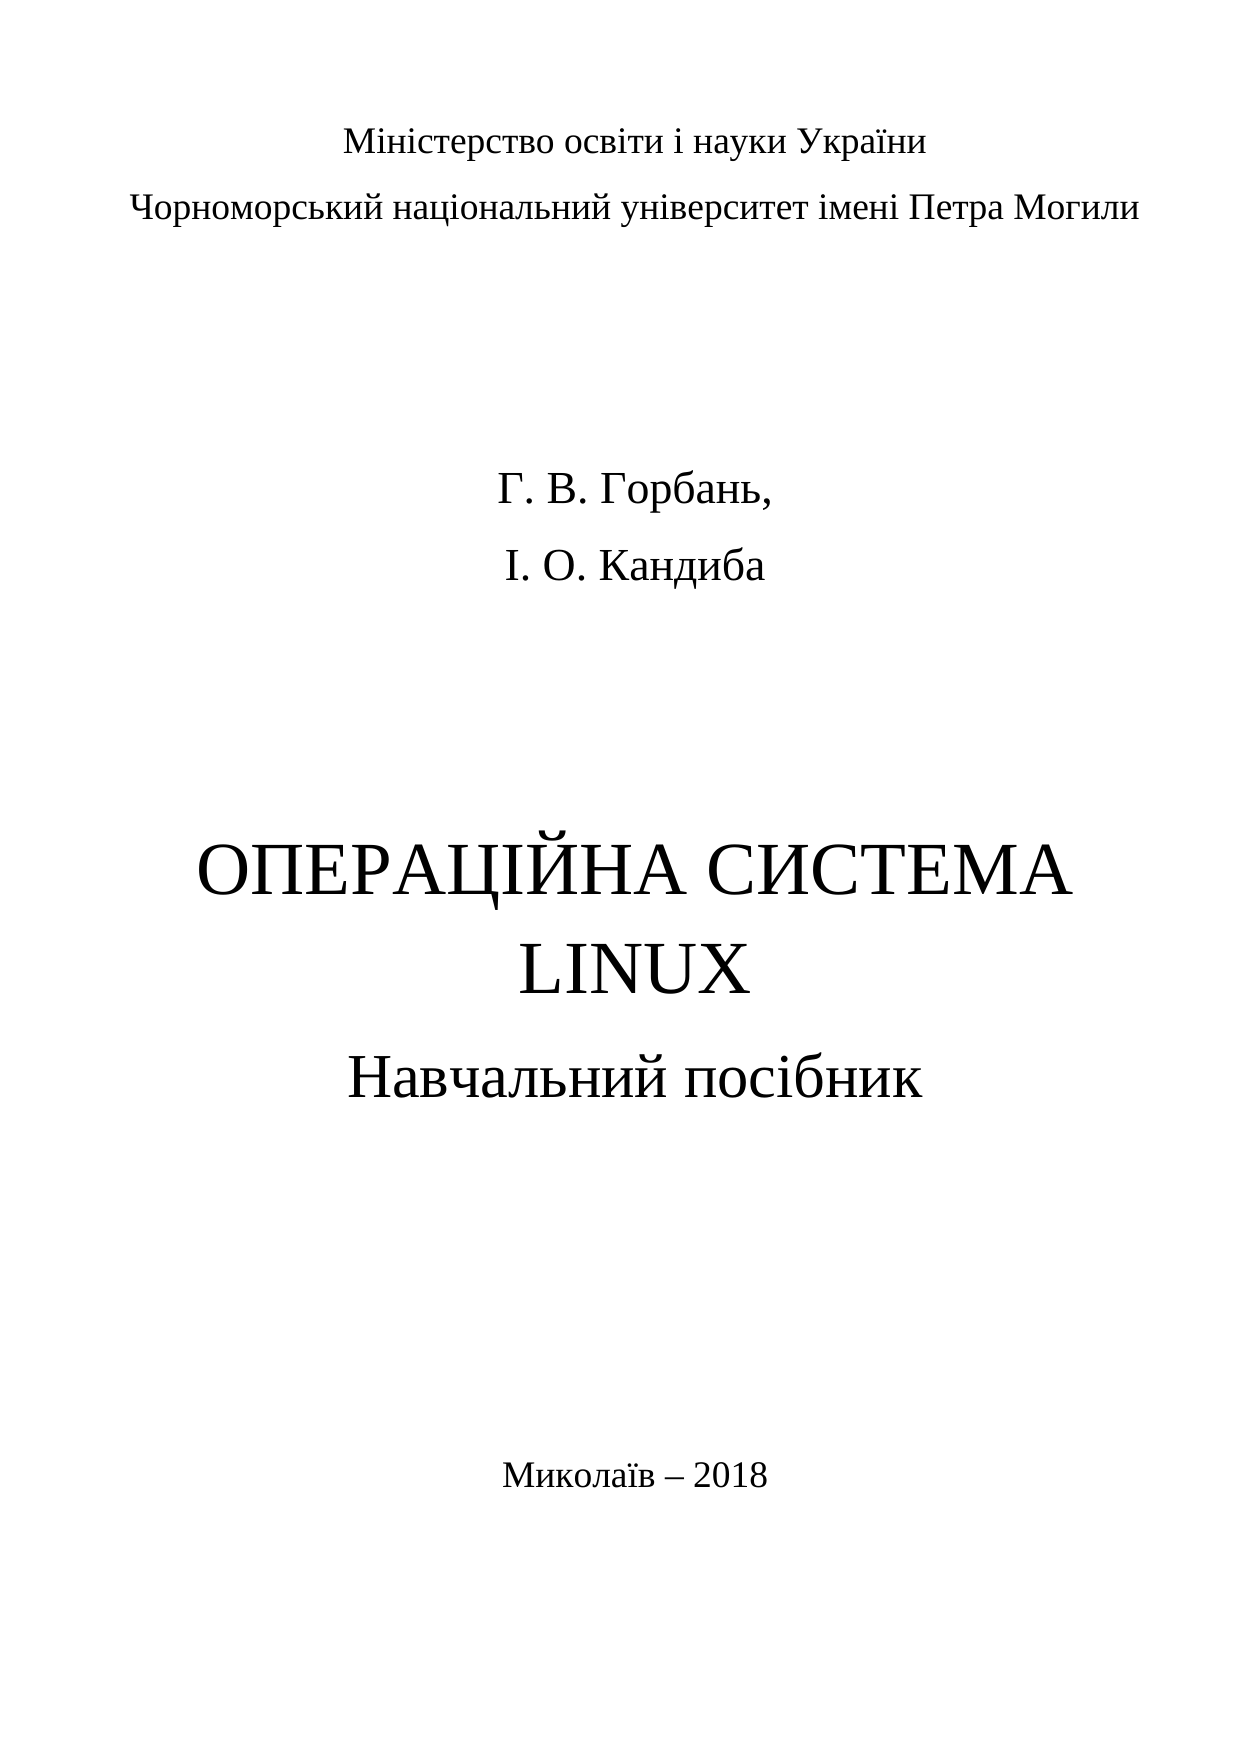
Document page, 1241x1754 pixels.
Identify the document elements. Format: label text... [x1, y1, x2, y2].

text Чорноморський національний університет імені Петра Могили [118, 184, 1152, 227]
text Миколаїв – 2018 [118, 1453, 1152, 1496]
text Навчальний посібник [118, 1039, 1152, 1111]
text ОПЕРАЦІЙНА СИСТЕМА LINUX [118, 824, 1152, 1009]
text Міністерство освіти і науки України [118, 118, 1152, 161]
text І. О. Кандиба [118, 537, 1152, 590]
text Г. В. Горбань, [118, 460, 1152, 513]
